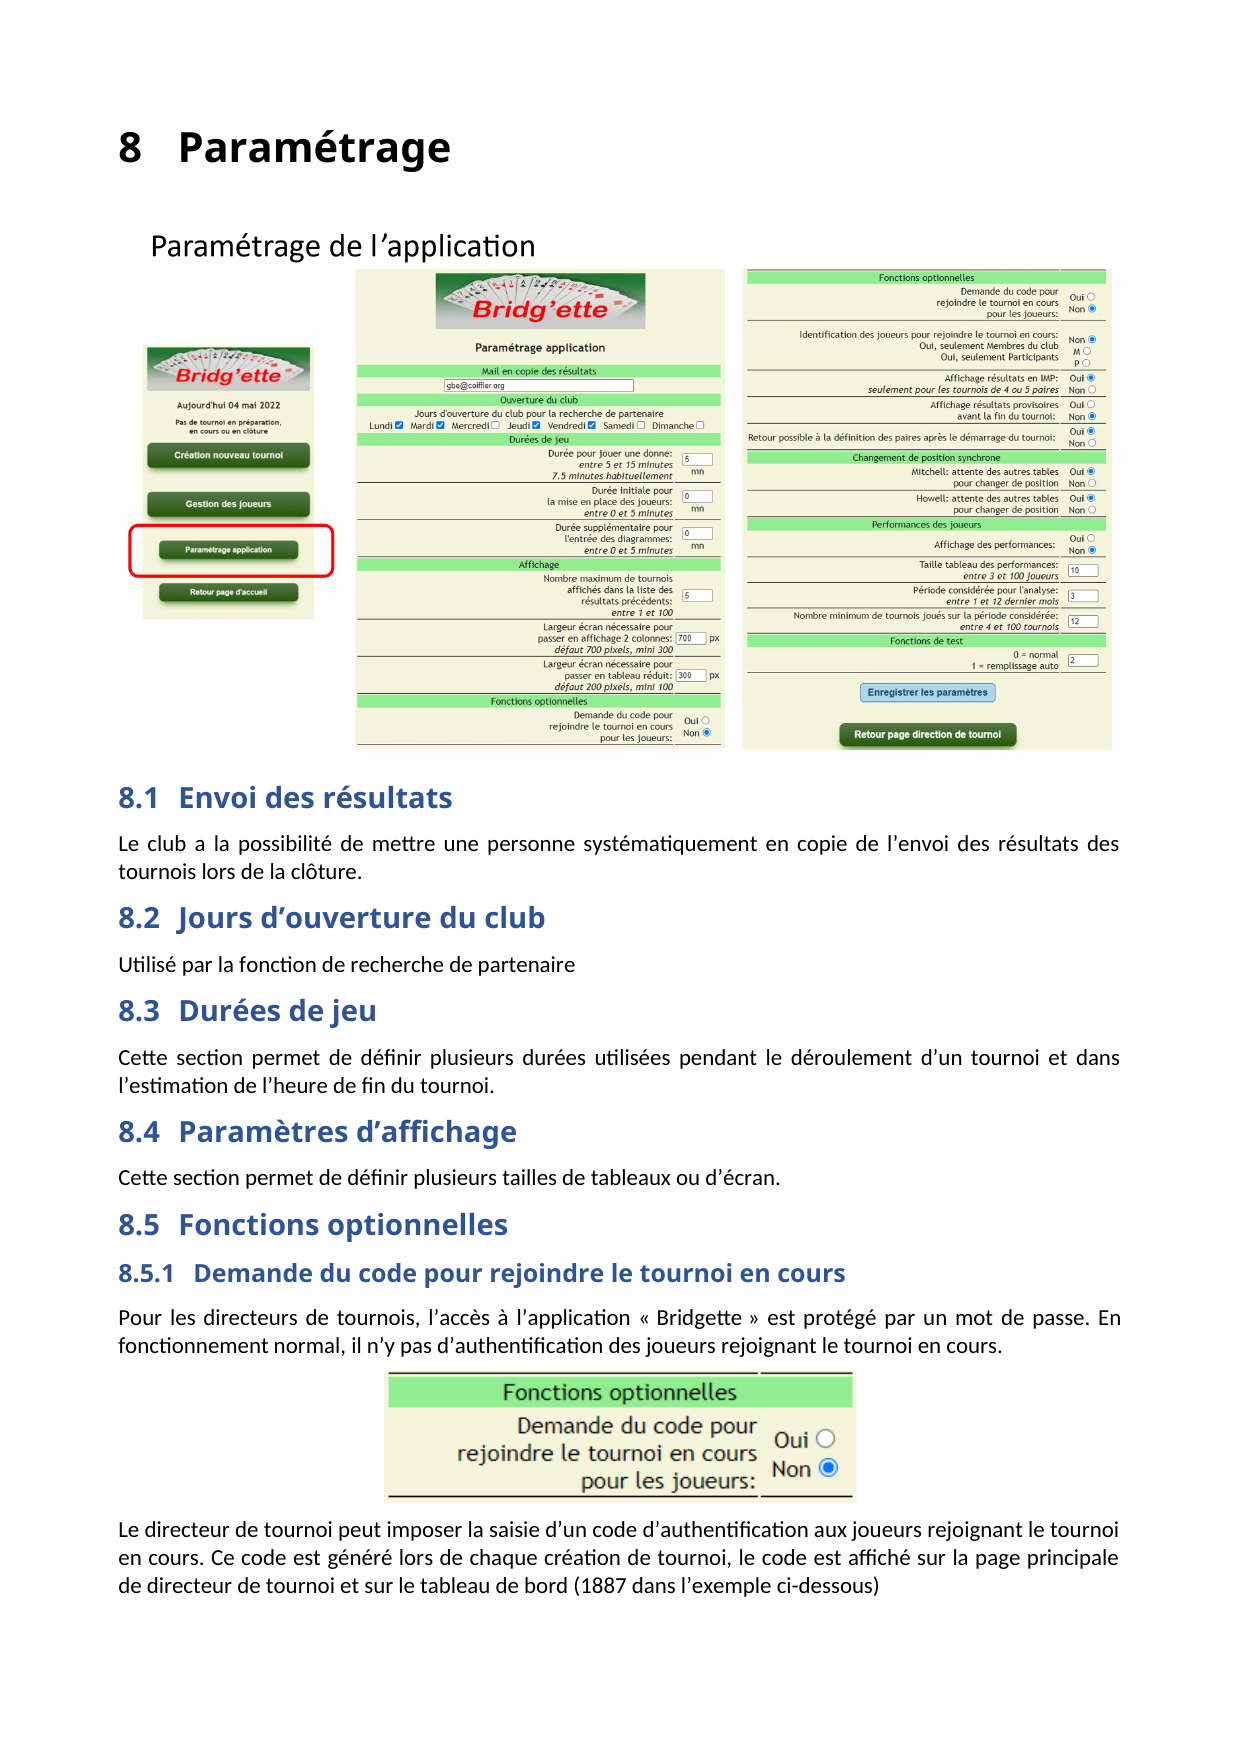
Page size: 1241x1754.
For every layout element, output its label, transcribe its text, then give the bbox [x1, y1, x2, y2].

subtitle Durées de jeu [118, 991, 1122, 1030]
text Le directeur de tournoi peut imposer la saisie d’un code d’authentification aux joueurs rejoignant le tournoi en cours. Ce code est généré lors de chaque création de tournoi, le code est affiché sur la page principale de directeur de tournoi et sur le tableau de bord (1887 dans l’exemple ci-dessous) [118, 1515, 1122, 1599]
text Cette section permet de définir plusieurs tailles de tableaux ou d’écran. [118, 1163, 1122, 1191]
text Utilisé par la fonction de recherche de partenaire [118, 950, 1122, 978]
text Cette section permet de définir plusieurs durées utilisées pendant le déroulement d’un tournoi et dans l’estimation de l’heure de fin du tournoi. [118, 1043, 1122, 1099]
subtitle Envoi des résultats [118, 777, 1122, 817]
picture [383, 1371, 857, 1503]
subtitle Paramétrage [118, 118, 1122, 175]
subtitle Paramètres d’affichage [118, 1111, 1122, 1151]
subtitle Demande du code pour rejoindre le tournoi en cours [118, 1256, 1122, 1290]
picture [118, 200, 1123, 765]
text Pour les directeurs de tournois, l’accès à l’application « Bridgette » est protégé par un mot de passe. En fonctionnement normal, il n’y pas d’authentification des joueurs rejoignant le tournoi en cours. [118, 1303, 1122, 1359]
subtitle Jours d’ouverture du club [118, 898, 1122, 937]
text Le club a la possibilité de mettre une personne systématiquement en copie de l’envoi des résultats des tournois lors de la clôture. [118, 829, 1122, 885]
subtitle Fonctions optionnelles [118, 1204, 1122, 1244]
